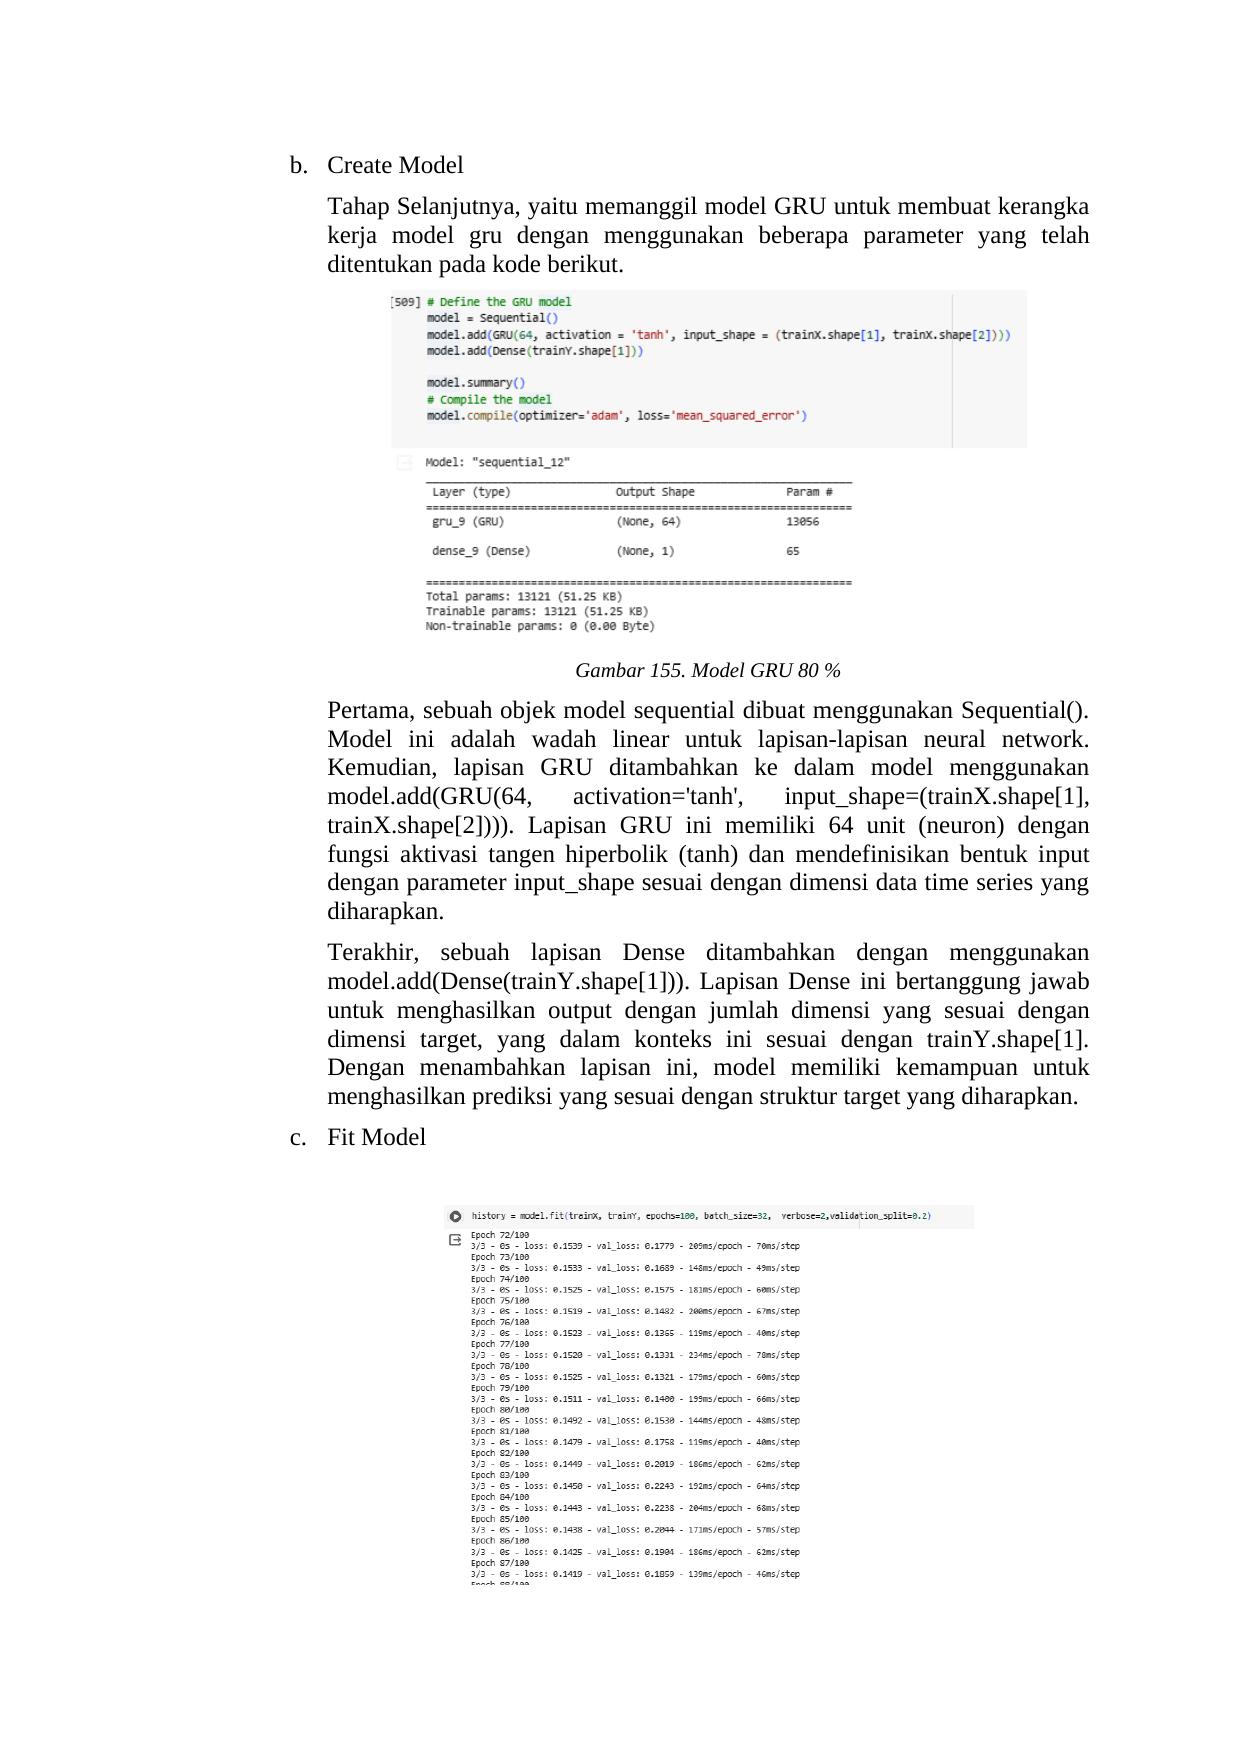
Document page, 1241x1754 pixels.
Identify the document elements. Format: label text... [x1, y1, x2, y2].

text Terakhir, sebuah lapisan Dense ditambahkan dengan menggunakan model.add(Dense(trainY.shape[1])). Lapisan Dense ini bertanggung jawab untuk menghasilkan output dengan jumlah dimensi yang sesuai dengan dimensi target, yang dalam konteks ini sesuai dengan trainY.shape[1]. Dengan menambahkan lapisan ini, model memiliki kemampuan untuk menghasilkan prediksi yang sesuai dengan struktur target yang diharapkan. [327, 937, 1090, 1110]
list Fit Model [289, 1122, 1090, 1151]
picture [443, 1205, 975, 1585]
text Tahap Selanjutnya, yaitu memanggil model GRU untuk membuat kerangka kerja model gru dengan menggunakan beberapa parameter yang telah ditentukan pada kode berikut. [327, 191, 1090, 277]
picture [391, 290, 1028, 646]
text Pertama, sebuah objek model sequential dibuat menggunakan Sequential(). Model ini adalah wadah linear untuk lapisan-lapisan neural network. Kemudian, lapisan GRU ditambahkan ke dalam model menggunakan model.add(GRU(64, activation='tanh', input_shape=(trainX.shape[1], trainX.shape[2]))). Lapisan GRU ini memiliki 64 unit (neuron) dengan fungsi aktivasi tangen hiperbolik (tanh) dan mendefinisikan bentuk input dengan parameter input_shape sesuai dengan dimensi data time series yang diharapkan. [327, 695, 1090, 925]
subtitle Gambar 155. Model GRU 80 % [300, 658, 1090, 682]
list Create Model [289, 150, 1090, 179]
